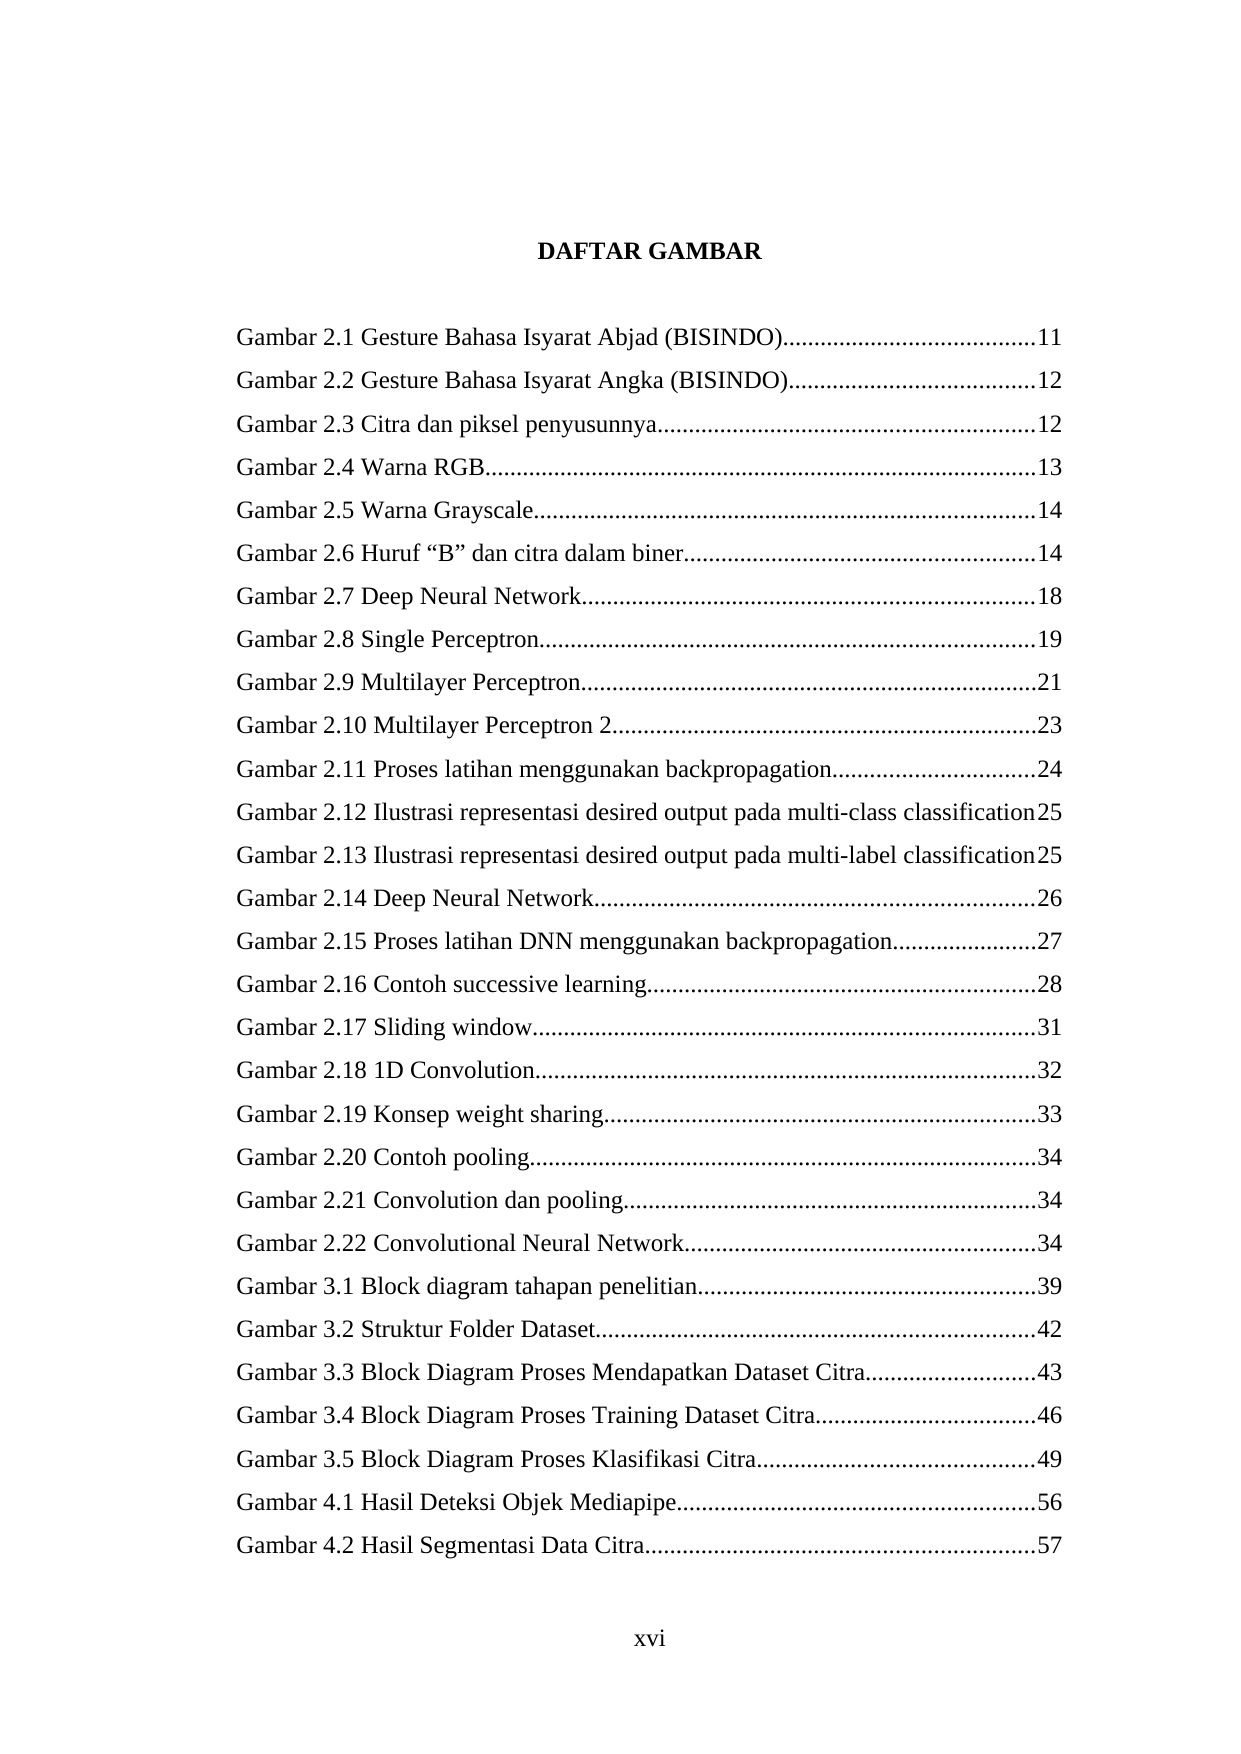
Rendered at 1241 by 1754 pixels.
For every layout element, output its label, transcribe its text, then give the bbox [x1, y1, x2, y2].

text Gambar 4.1 Hasil Deteksi Objek Mediapipe 56 [236, 1487, 1063, 1516]
text Gambar 3.3 Block Diagram Proses Mendapatkan Dataset Citra 43 [236, 1357, 1063, 1386]
text Gambar 3.2 Struktur Folder Dataset 42 [236, 1314, 1063, 1343]
text Gambar 2.17 Sliding window 31 [236, 1012, 1063, 1041]
text Gambar 2.18 1D Convolution 32 [236, 1056, 1063, 1084]
text Gambar 2.10 Multilayer Perceptron 2 23 [236, 711, 1063, 739]
text Gambar 2.8 Single Perceptron 19 [236, 624, 1063, 653]
text Gambar 2.21 Convolution dan pooling 34 [236, 1185, 1063, 1214]
text Gambar 2.5 Warna Grayscale 14 [236, 495, 1063, 524]
text Gambar 3.1 Block diagram tahapan penelitian 39 [236, 1271, 1063, 1300]
text Gambar 2.7 Deep Neural Network 18 [236, 581, 1063, 610]
text Gambar 2.3 Citra dan piksel penyusunnya 12 [236, 409, 1063, 437]
text Gambar 2.11 Proses latihan menggunakan backpropagation 24 [236, 754, 1063, 782]
text Gambar 3.5 Block Diagram Proses Klasifikasi Citra 49 [236, 1444, 1063, 1472]
text Gambar 3.4 Block Diagram Proses Training Dataset Citra 46 [236, 1401, 1063, 1429]
text Gambar 2.6 Huruf “B” dan citra dalam biner 14 [236, 538, 1063, 567]
text Gambar 4.2 Hasil Segmentasi Data Citra 57 [236, 1530, 1063, 1559]
text Gambar 2.4 Warna RGB 13 [236, 452, 1063, 481]
text Gambar 2.13 Ilustrasi representasi desired output pada multi-label classification 25 [236, 840, 1063, 869]
text Gambar 2.19 Konsep weight sharing 33 [236, 1099, 1063, 1127]
text Gambar 2.1 Gesture Bahasa Isyarat Abjad (BISINDO) 11 [236, 322, 1063, 351]
text Gambar 2.2 Gesture Bahasa Isyarat Angka (BISINDO) 12 [236, 366, 1063, 394]
text Gambar 2.14 Deep Neural Network 26 [236, 883, 1063, 912]
text Gambar 2.20 Contoh pooling 34 [236, 1142, 1063, 1171]
text Gambar 2.15 Proses latihan DNN menggunakan backpropagation 27 [236, 926, 1063, 955]
text Gambar 2.22 Convolutional Neural Network 34 [236, 1228, 1063, 1257]
text Gambar 2.12 Ilustrasi representasi desired output pada multi-class classification 25 [236, 797, 1063, 826]
text Gambar 2.9 Multilayer Perceptron 21 [236, 667, 1063, 696]
text Gambar 2.16 Contoh successive learning 28 [236, 969, 1063, 998]
subtitle DAFTAR GAMBAR [236, 236, 1063, 265]
